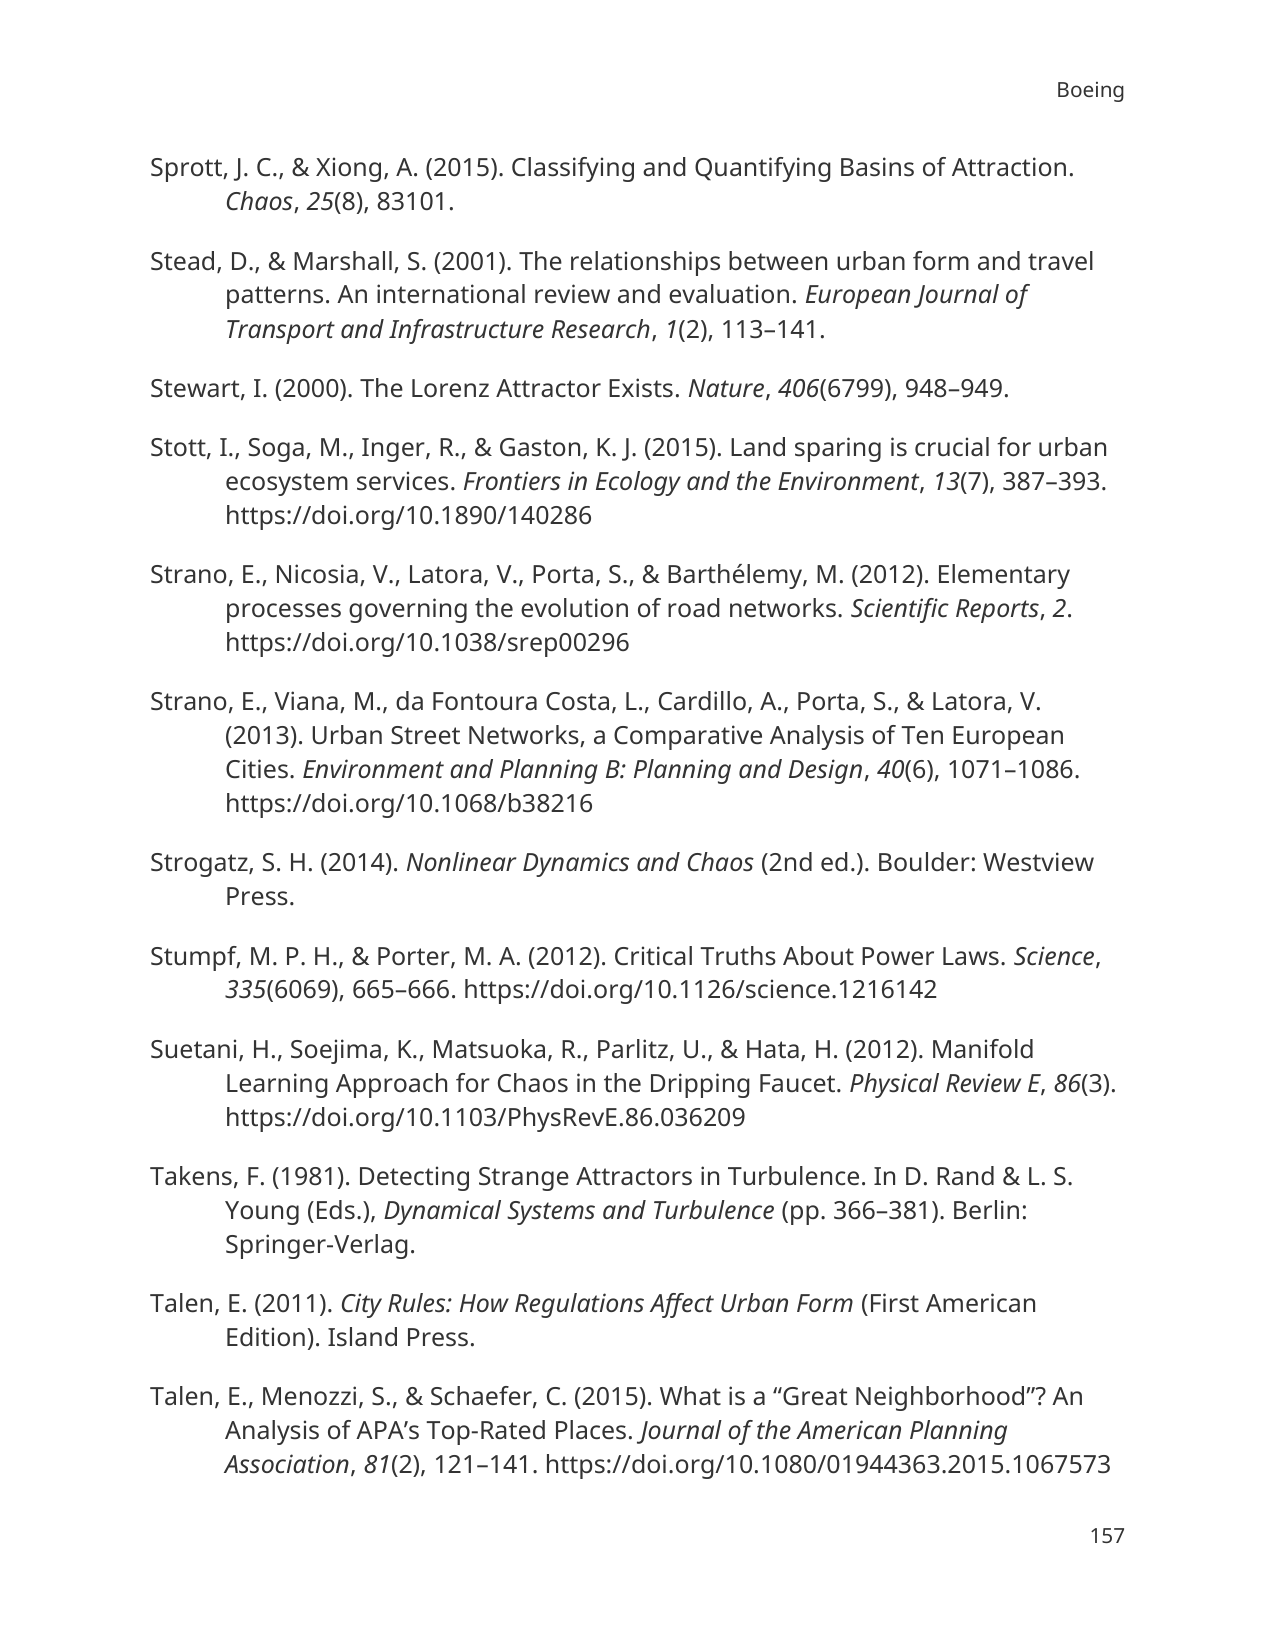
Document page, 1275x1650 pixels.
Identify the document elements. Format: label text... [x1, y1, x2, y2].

text Sprott, J. C., & Xiong, A. (2015). Classifying and Quantifying Basins of Attraction. Chaos, 25(8), 83101. [150, 150, 1125, 218]
text Talen, E. (2011). City Rules: How Regulations Affect Urban Form (First American Edition). Island Press. [150, 1286, 1125, 1354]
text Stewart, I. (2000). The Lorenz Attractor Exists. Nature, 406(6799), 948–949. [150, 370, 1125, 404]
text Strano, E., Nicosia, V., Latora, V., Porta, S., & Barthélemy, M. (2012). Elementary processes governing the evolution of road networks. Scientific Reports, 2. https://doi.org/10.1038/srep00296 [150, 557, 1125, 659]
text Stott, I., Soga, M., Inger, R., & Gaston, K. J. (2015). Land sparing is crucial for urban ecosystem services. Frontiers in Ecology and the Environment, 13(7), 387–393. https://doi.org/10.1890/140286 [150, 429, 1125, 532]
text Strogatz, S. H. (2014). Nonlinear Dynamics and Chaos (2nd ed.). Boulder: Westview Press. [150, 845, 1125, 913]
text Suetani, H., Soejima, K., Matsuoka, R., Parlitz, U., & Hata, H. (2012). Manifold Learning Approach for Chaos in the Dripping Faucet. Physical Review E, 86(3). https://doi.org/10.1103/PhysRevE.86.036209 [150, 1031, 1125, 1133]
text Talen, E., Menozzi, S., & Schaefer, C. (2015). What is a “Great Neighborhood”? An Analysis of APA’s Top-Rated Places. Journal of the American Planning Association, 81(2), 121–141. https://doi.org/10.1080/01944363.2015.1067573 [150, 1379, 1125, 1481]
text Stead, D., & Marshall, S. (2001). The relationships between urban form and travel patterns. An international review and evaluation. European Journal of Transport and Infrastructure Research, 1(2), 113–141. [150, 243, 1125, 345]
text Strano, E., Viana, M., da Fontoura Costa, L., Cardillo, A., Porta, S., & Latora, V. (2013). Urban Street Networks, a Comparative Analysis of Ten European Cities. Environment and Planning B: Planning and Design, 40(6), 1071–1086. https://doi.org/10.1068/b38216 [150, 684, 1125, 820]
text Stumpf, M. P. H., & Porter, M. A. (2012). Critical Truths About Power Laws. Science, 335(6069), 665–666. https://doi.org/10.1126/science.1216142 [150, 938, 1125, 1006]
text Takens, F. (1981). Detecting Strange Attractors in Turbulence. In D. Rand & L. S. Young (Eds.), Dynamical Systems and Turbulence (pp. 366–381). Berlin: Springer-Verlag. [150, 1158, 1125, 1261]
